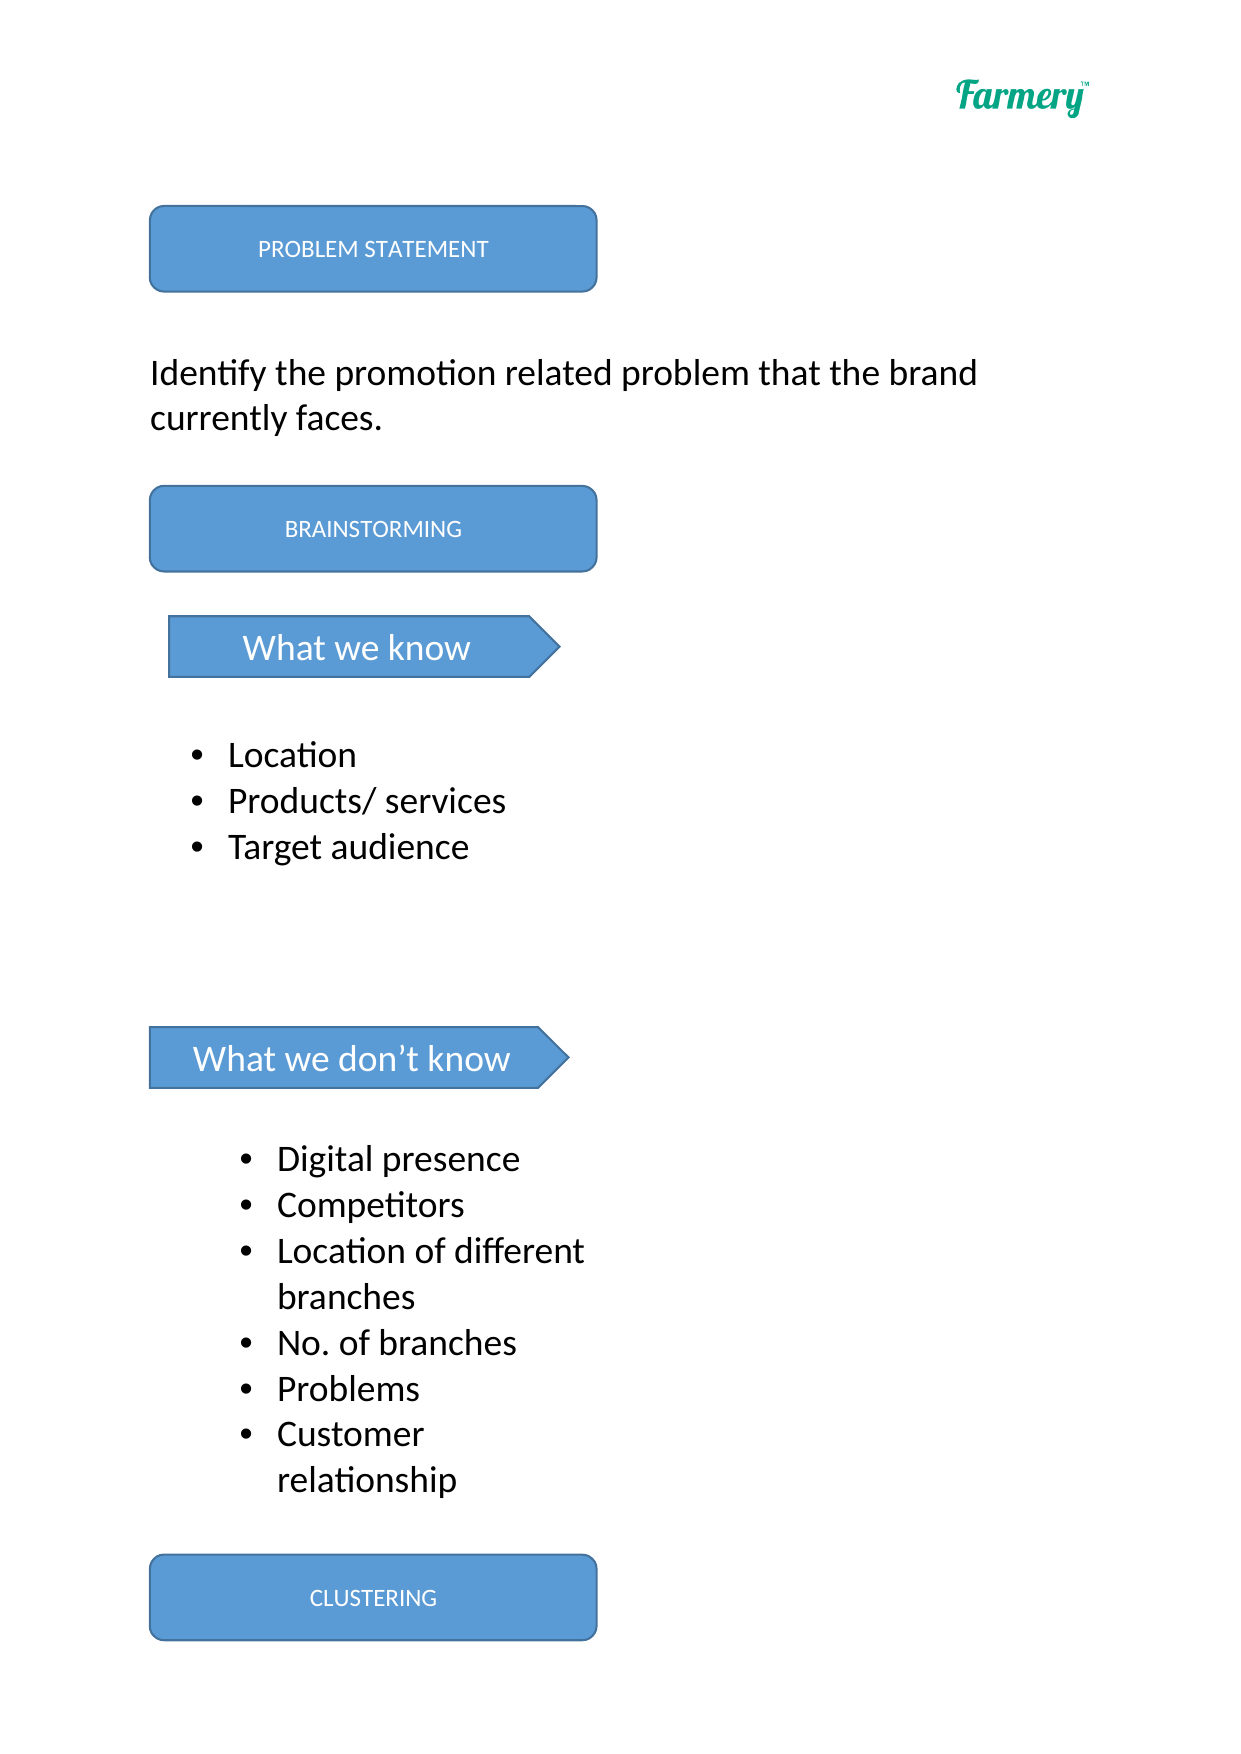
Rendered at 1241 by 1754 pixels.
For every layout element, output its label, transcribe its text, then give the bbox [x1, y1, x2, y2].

picture [954, 73, 1091, 119]
text Identify the promotion related problem that the brand currently faces. [150, 348, 1090, 440]
